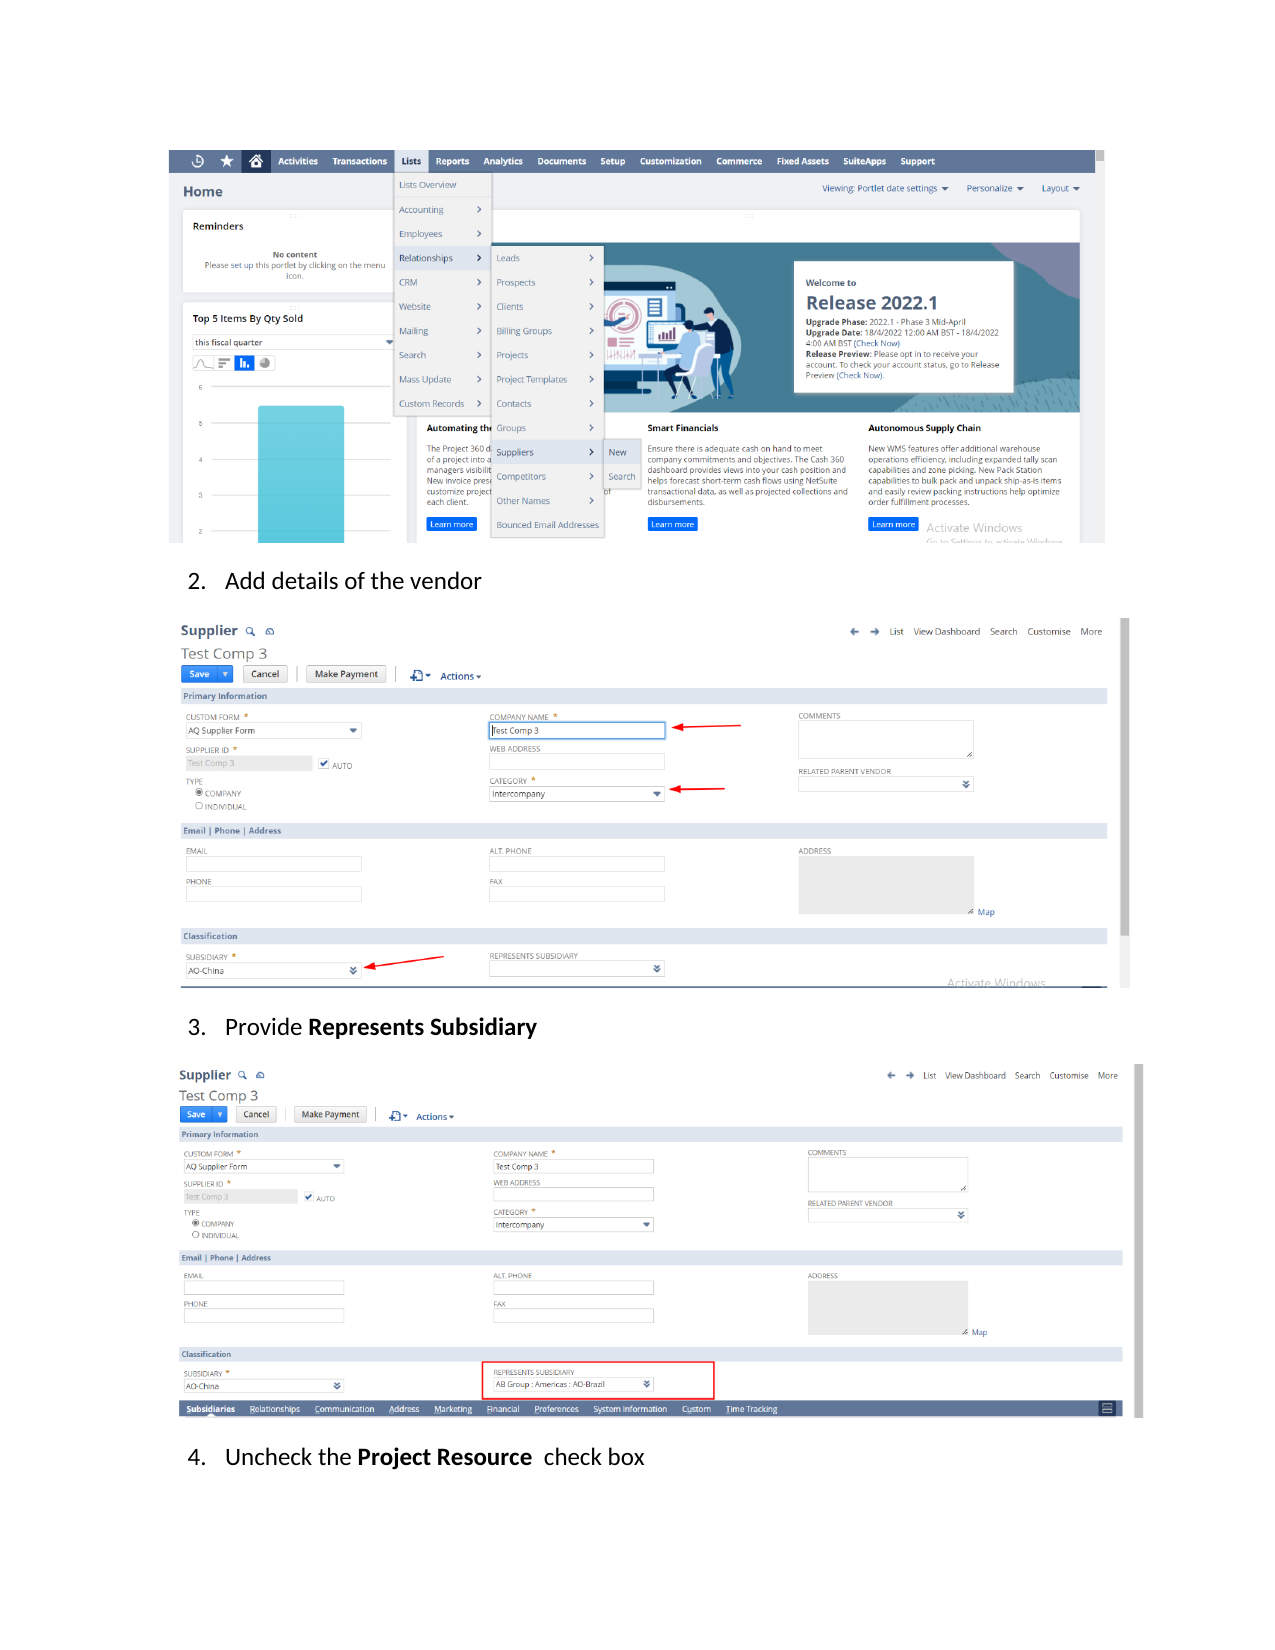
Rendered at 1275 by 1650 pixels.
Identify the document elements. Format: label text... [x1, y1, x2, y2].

list Provide Represents Subsidiary [187, 1011, 1125, 1041]
list Uncheck the Project Resource check box [187, 1441, 1125, 1471]
list Add details of the vendor [187, 565, 1125, 596]
